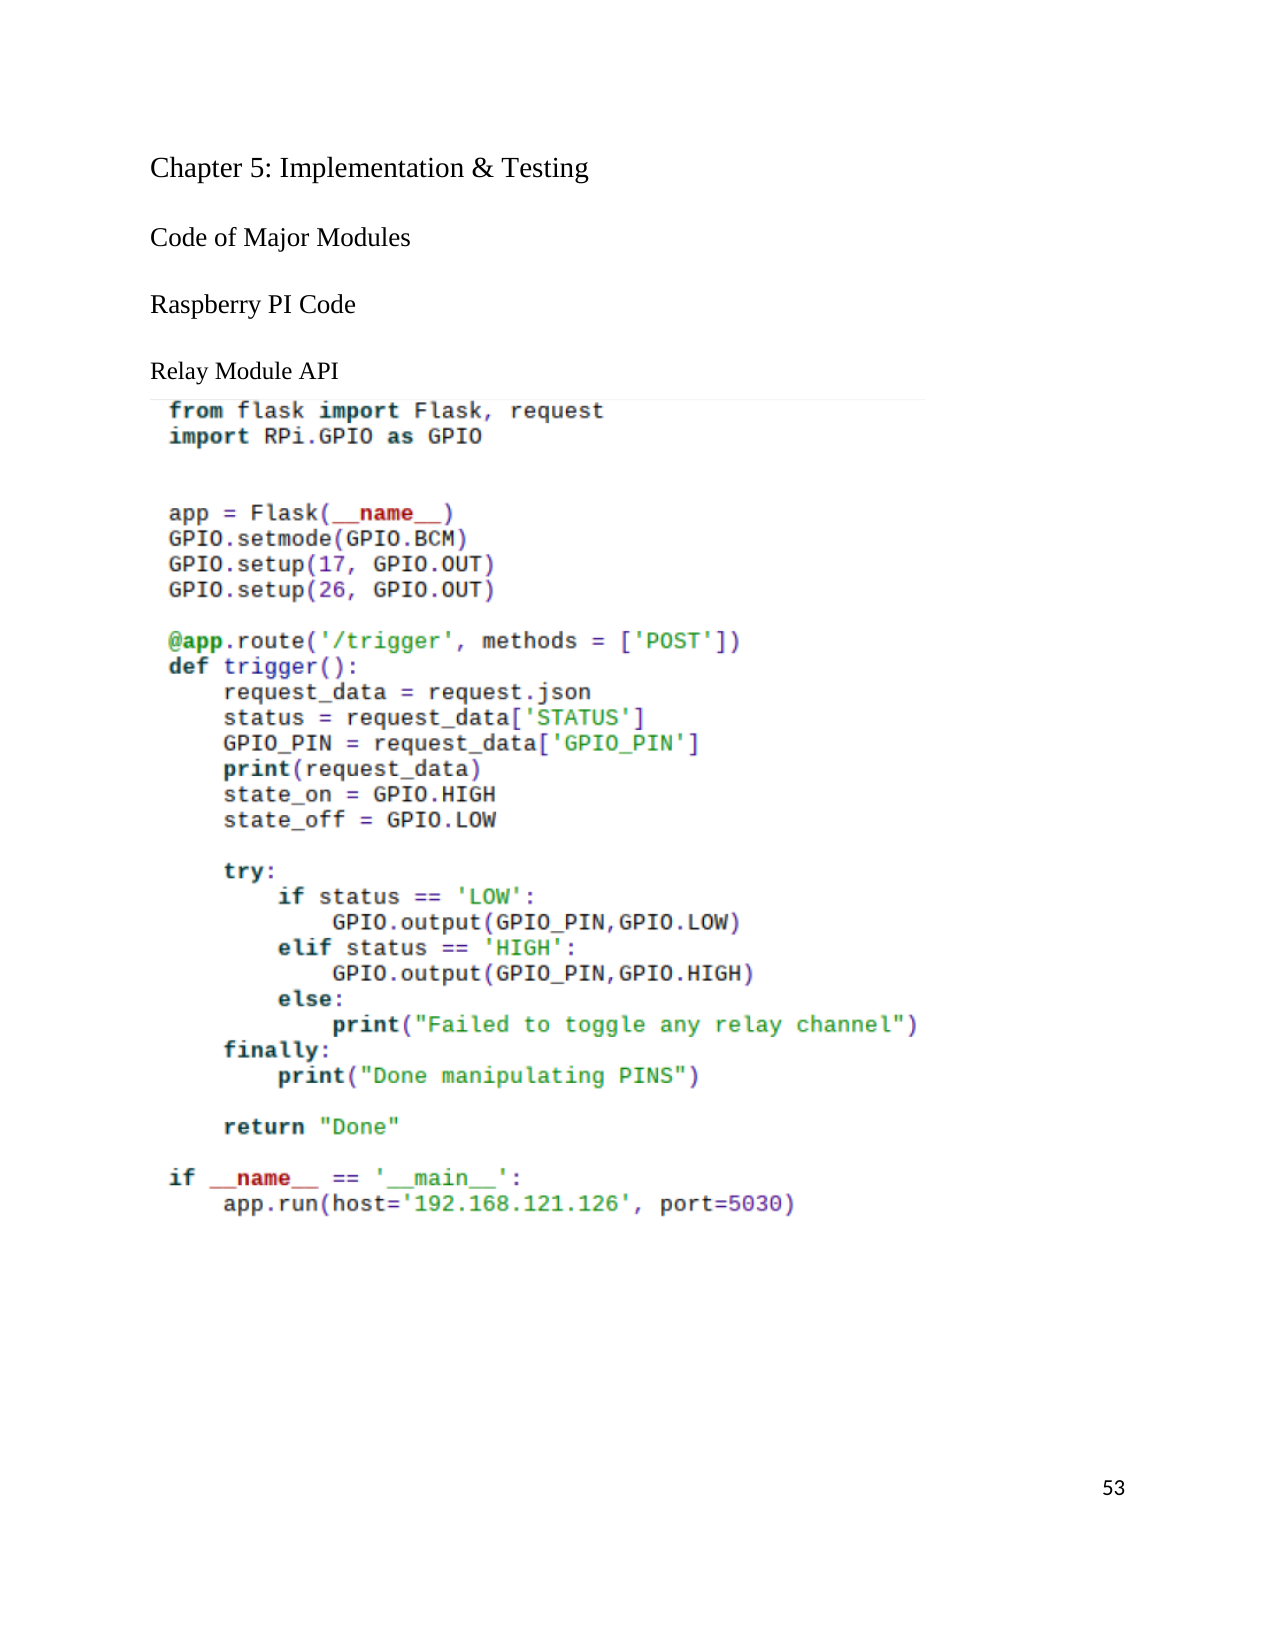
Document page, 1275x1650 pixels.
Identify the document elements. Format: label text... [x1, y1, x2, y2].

subtitle Chapter 5: Implementation & Testing [150, 150, 1125, 183]
picture [150, 399, 926, 1237]
subtitle Code of Major Modules [150, 221, 1125, 252]
subtitle Raspberry PI Code [150, 289, 1125, 320]
subtitle Relay Module API [150, 356, 1125, 385]
